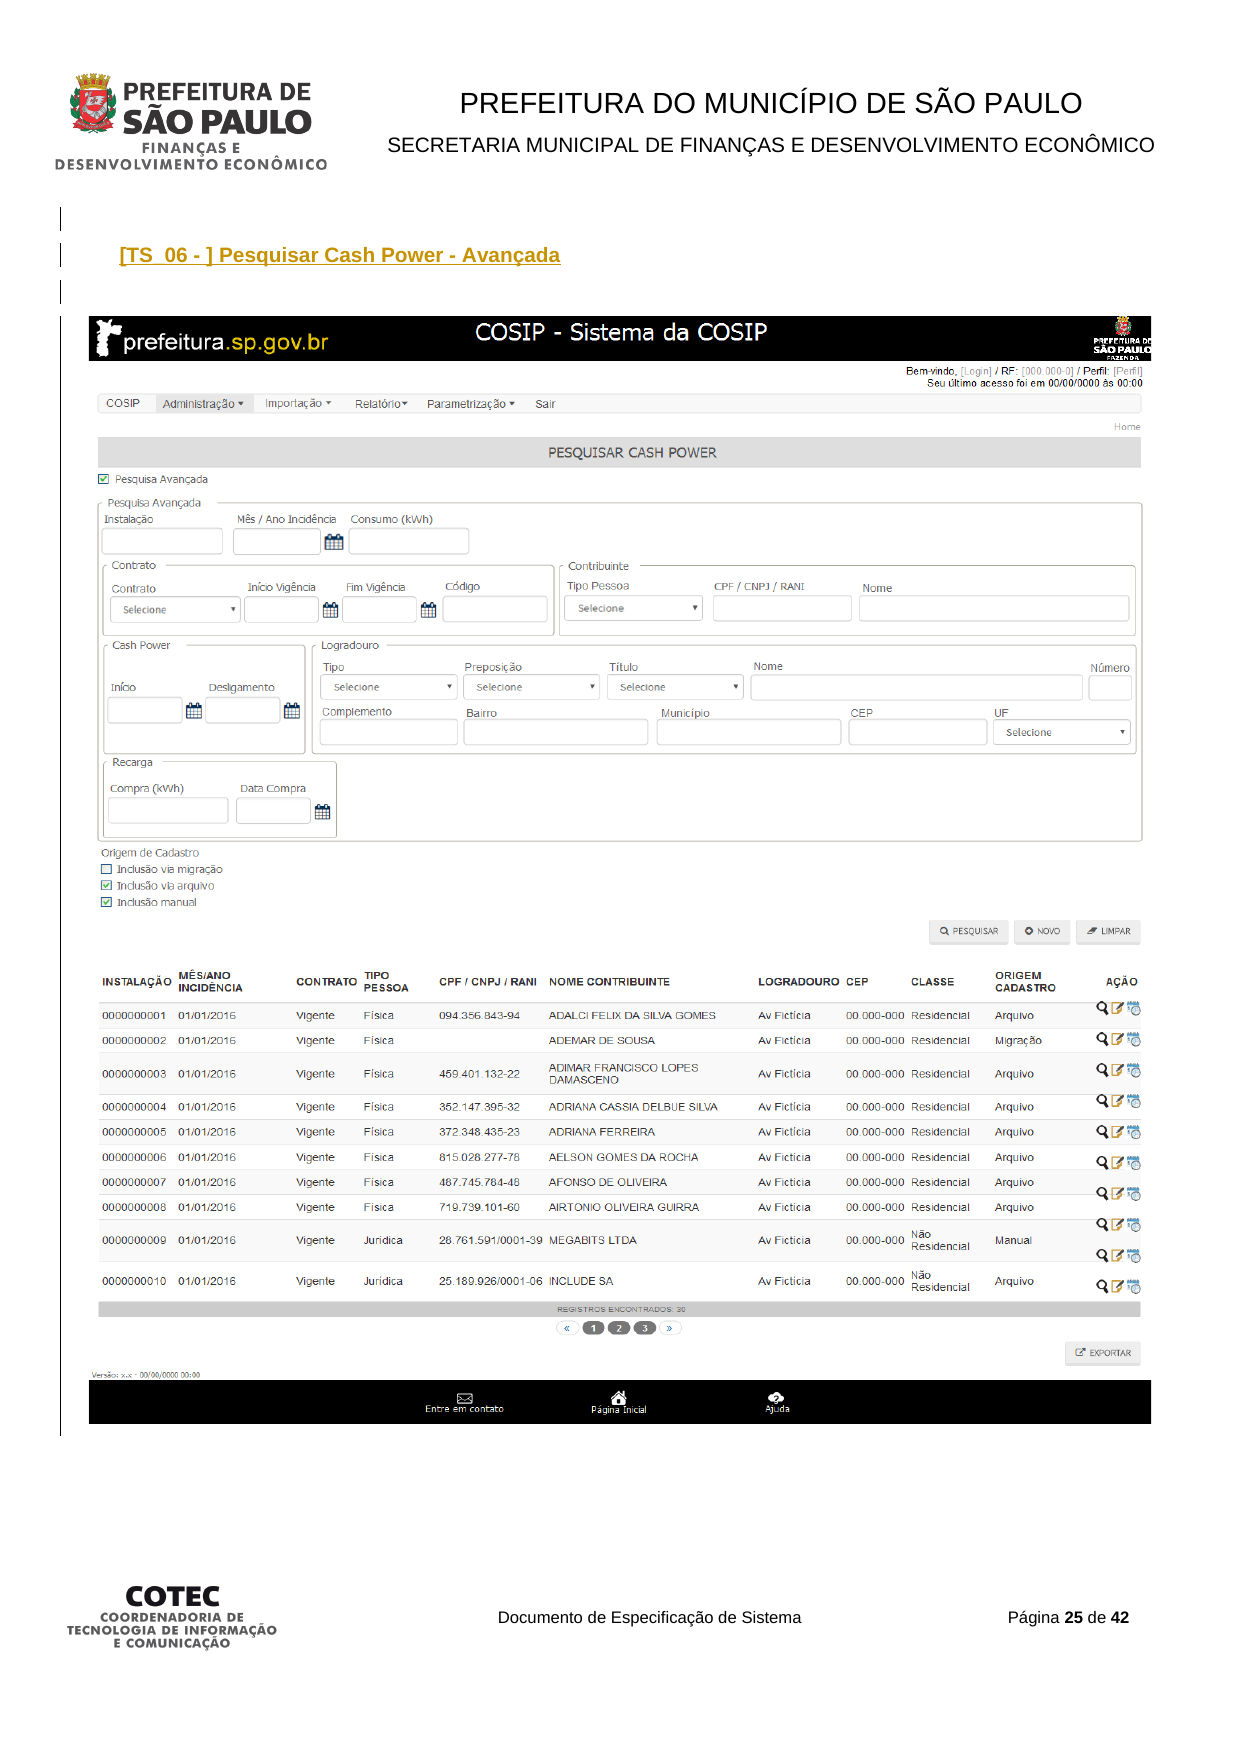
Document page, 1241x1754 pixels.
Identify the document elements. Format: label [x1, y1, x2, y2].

picture [55, 73, 327, 170]
picture [62, 1583, 283, 1652]
picture [88, 316, 1152, 1424]
